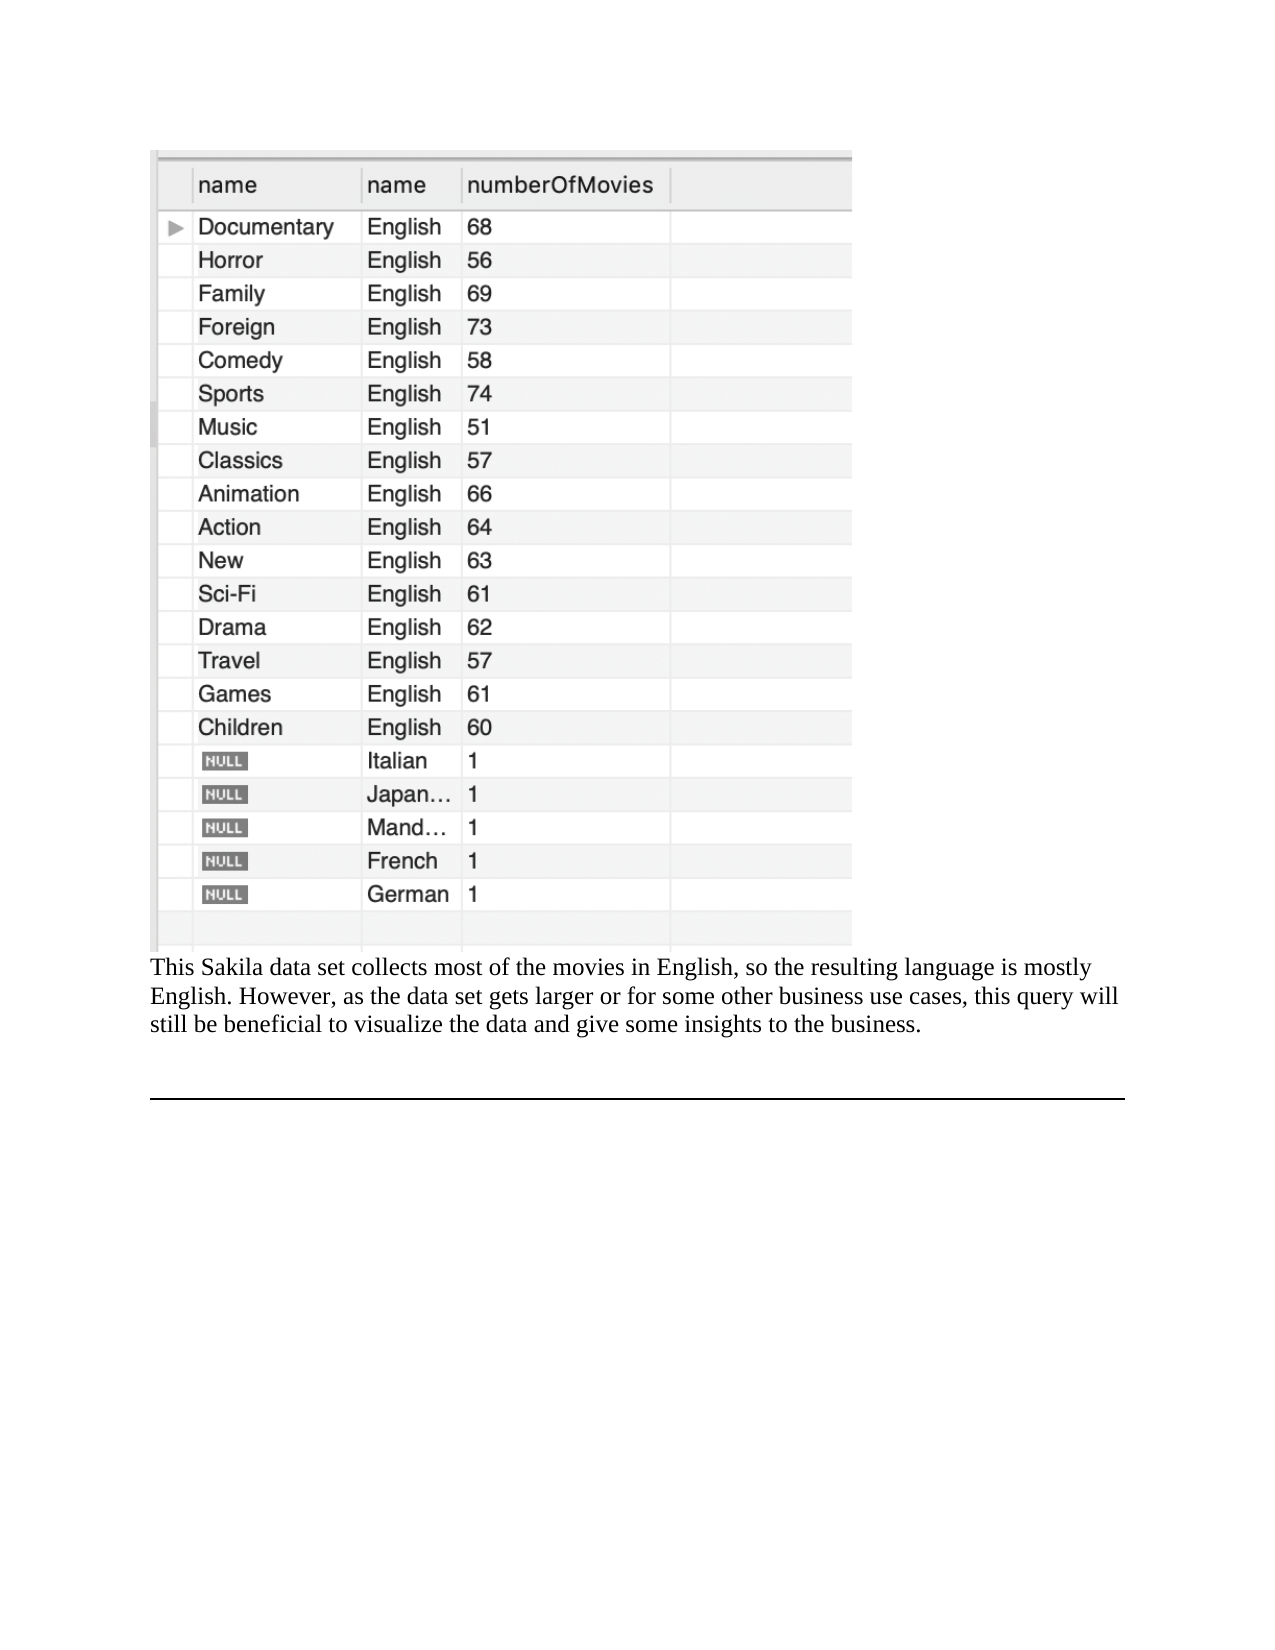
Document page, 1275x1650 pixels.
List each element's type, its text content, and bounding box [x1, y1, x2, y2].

picture [150, 150, 853, 952]
text This Sakila data set collects most of the movies in English, so the resulting language is mostly English. However, as the data set gets larger or for some other business use cases, this query will still be beneficial to visualize the data and give some insights to the business. [150, 952, 1125, 1038]
